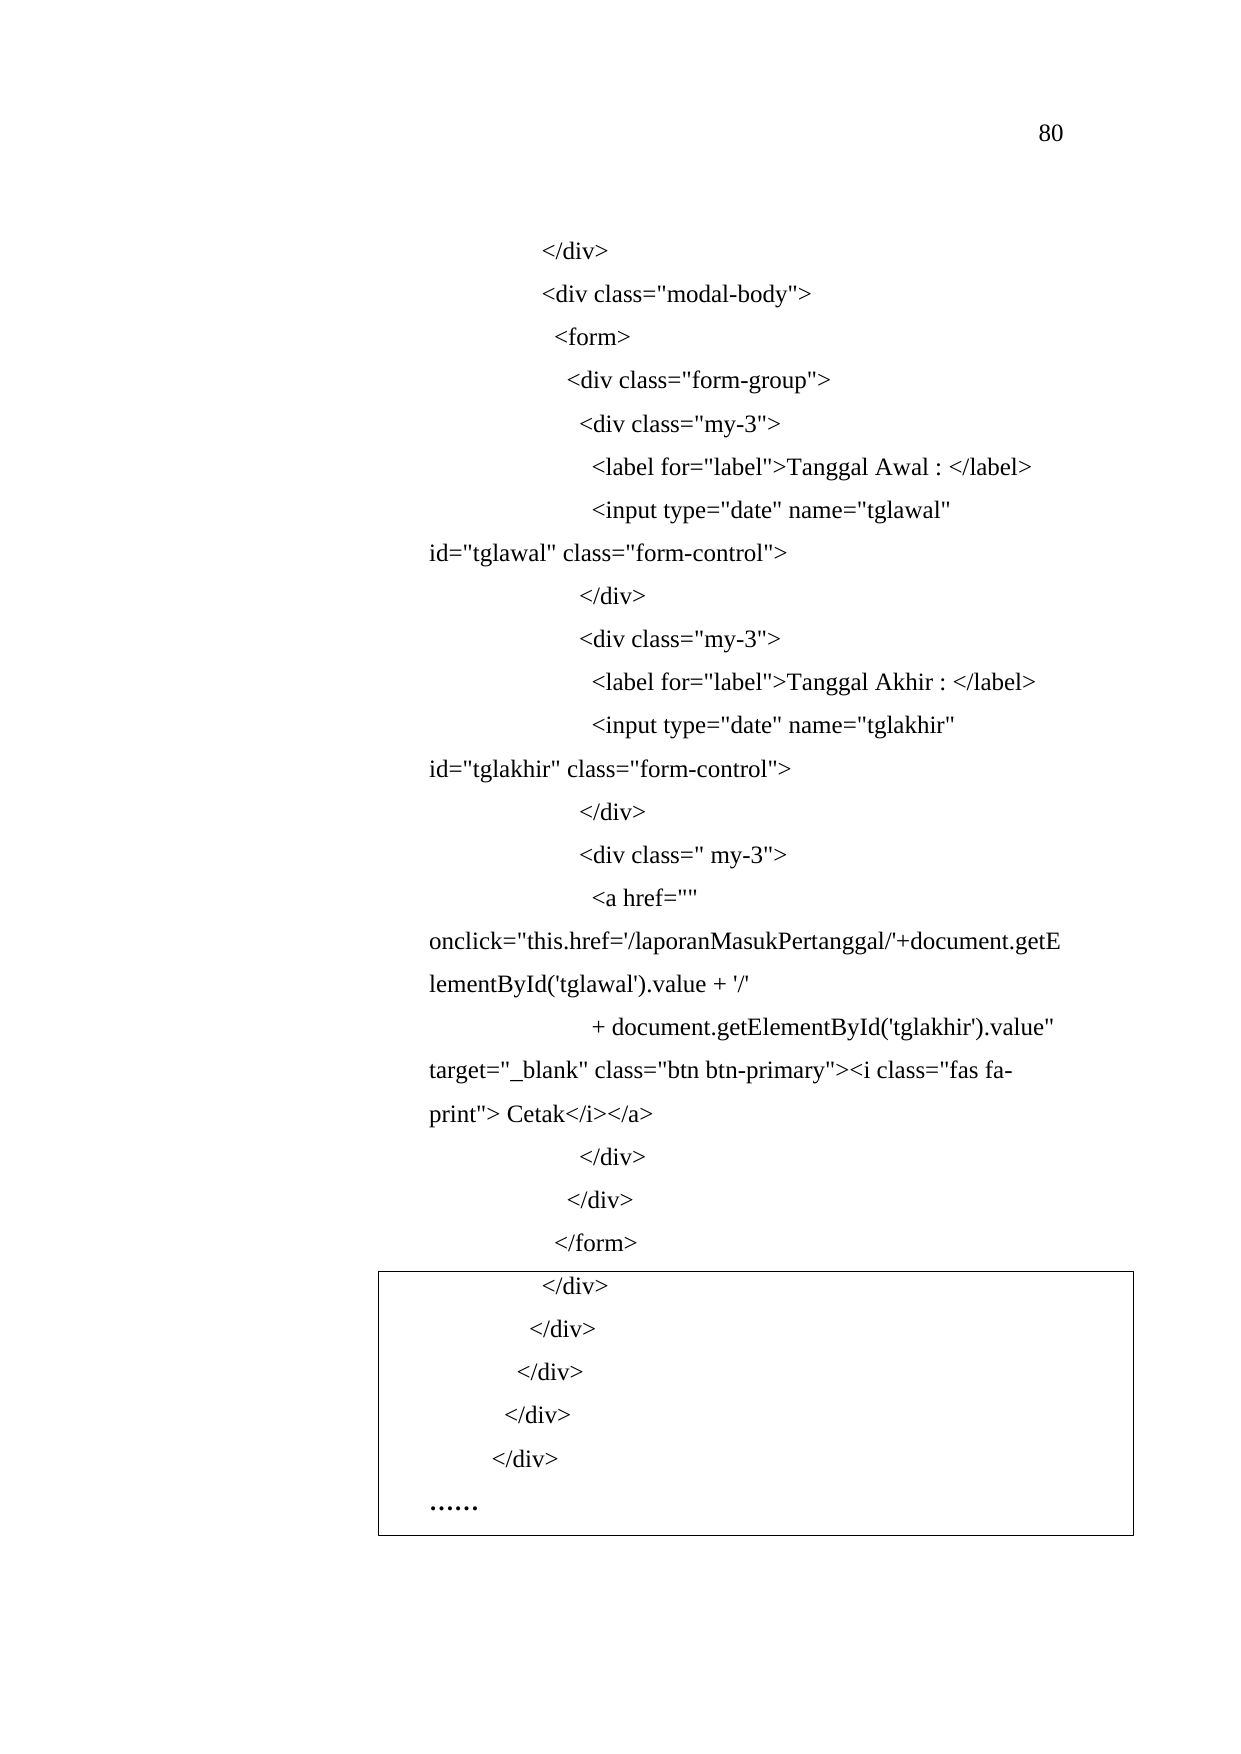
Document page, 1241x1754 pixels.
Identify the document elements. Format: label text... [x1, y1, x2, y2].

list <input type="date" name="tglakhir" id="tglakhir" class="form-control"> [429, 711, 1063, 782]
list <a href="" onclick="this.href='/laporanMasukPertanggal/'+document.getElementById('tglawal').value + '/' [429, 883, 1063, 998]
list </div> [429, 236, 1063, 265]
list <div class="form-group"> [429, 366, 1063, 394]
list <div class="my-3"> [429, 624, 1063, 653]
list <label for="label">Tanggal Awal : </label> [429, 452, 1063, 481]
list <div class=" my-3"> [429, 840, 1063, 869]
list </div> [429, 1314, 1063, 1343]
list </div> [429, 1272, 1063, 1300]
list </div> [429, 1444, 1063, 1472]
list </div> [429, 1142, 1063, 1171]
list </div> [429, 797, 1063, 826]
list <div class="my-3"> [429, 409, 1063, 437]
list </div> [429, 1401, 1063, 1429]
list </div> [429, 581, 1063, 610]
list <label for="label">Tanggal Akhir : </label> [429, 667, 1063, 696]
list + document.getElementById('tglakhir').value" target="_blank" class="btn btn-primary"><i class="fas fa-print"> Cetak</i></a> [429, 1012, 1063, 1127]
list <div class="modal-body"> [429, 279, 1063, 308]
list </div> [429, 1185, 1063, 1214]
list …… [429, 1487, 1063, 1516]
list <form> [429, 322, 1063, 351]
list </div> [429, 1357, 1063, 1386]
list </form> [429, 1228, 1063, 1257]
list <input type="date" name="tglawal" id="tglawal" class="form-control"> [429, 495, 1063, 567]
